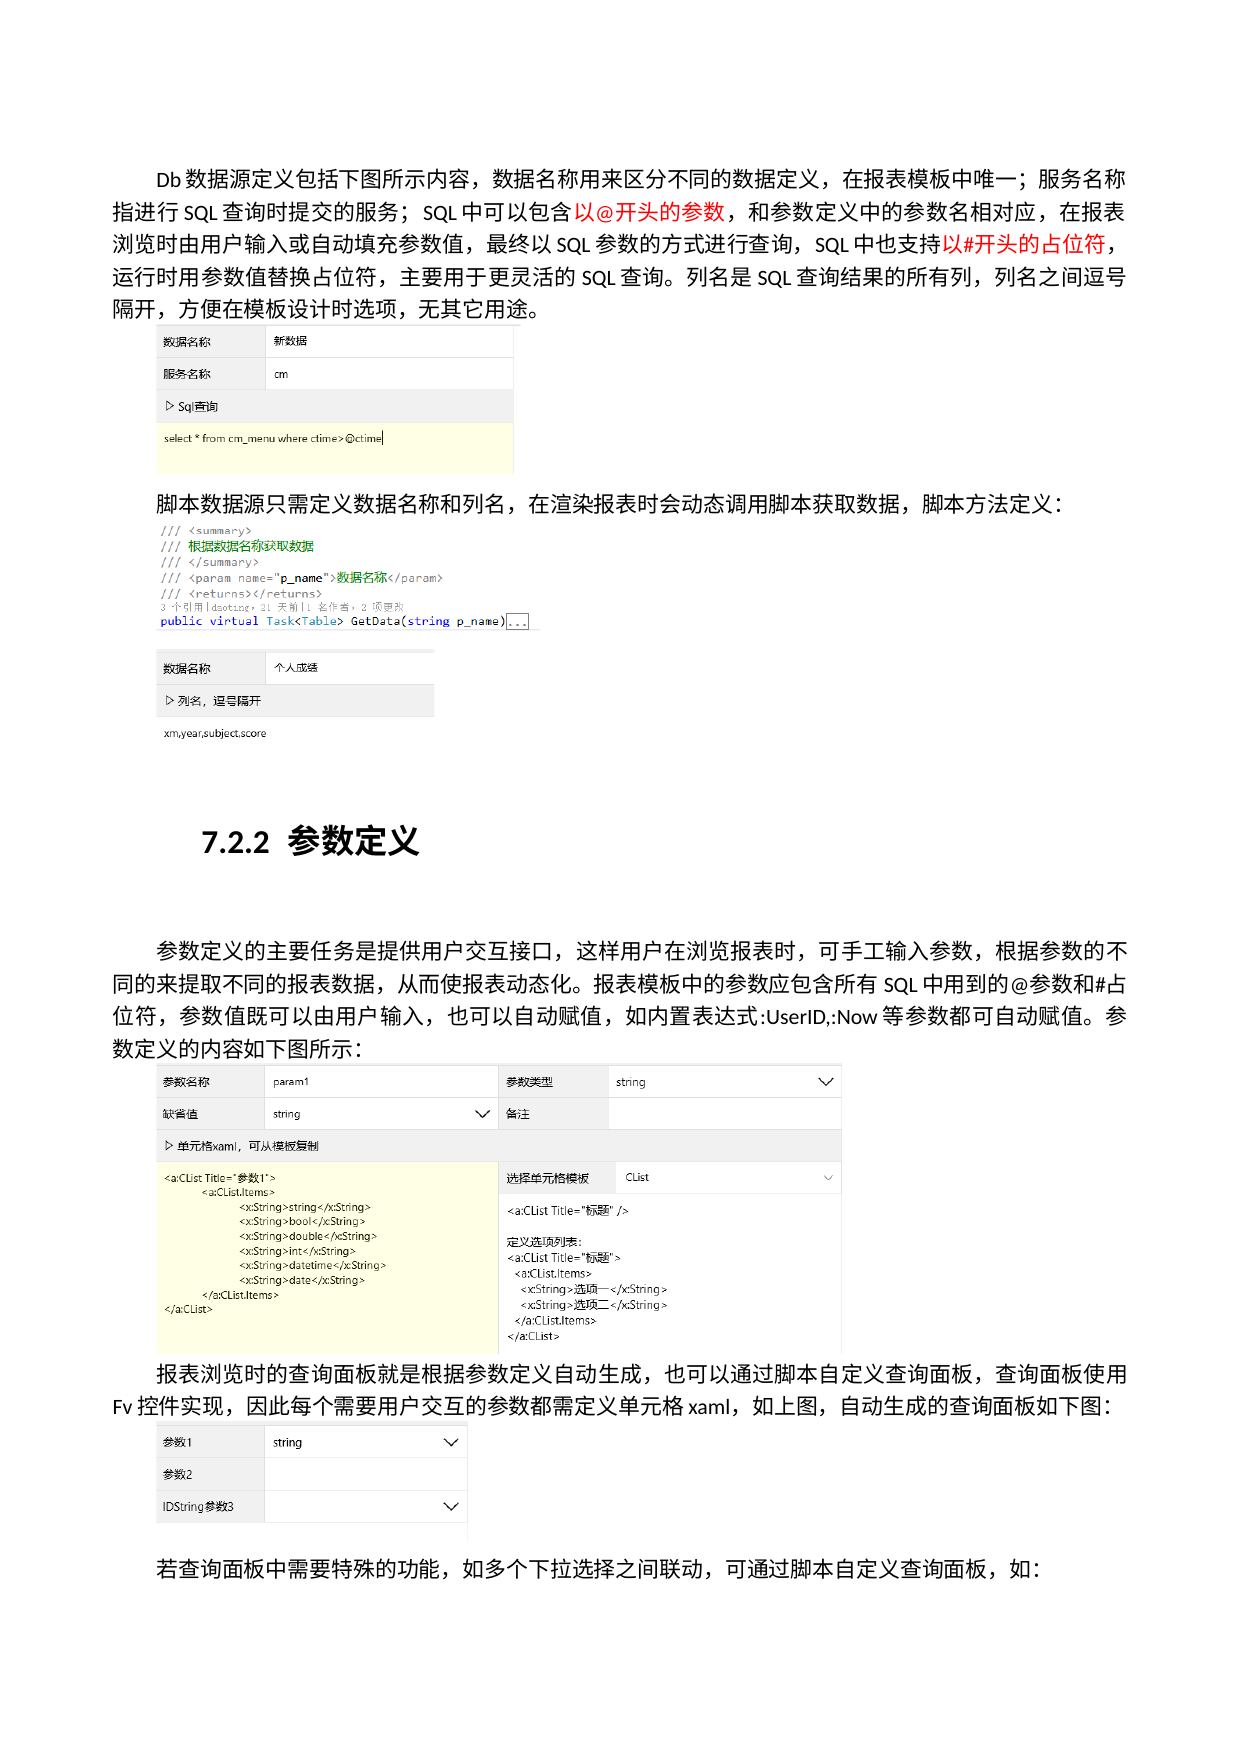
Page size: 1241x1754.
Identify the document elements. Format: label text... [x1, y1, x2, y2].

picture [156, 324, 521, 474]
picture [156, 519, 540, 638]
text 若查询面板中需要特殊的功能，如多个下拉选择之间联动，可通过脚本自定义查询面板，如： [112, 1551, 1128, 1584]
text Db数据源定义包括下图所示内容，数据名称用来区分不同的数据定义，在报表模板中唯一；服务名称指进行SQL查询时提交的服务；SQL中可以包含以@开头的参数，和参数定义中的参数名相对应，在报表浏览时由用户输入或自动填充参数值，最终以SQL参数的方式进行查询，SQL中也支持以#开头的占位符，运行时用参数值替换占位符，主要用于更灵活的SQL查询。列名是SQL查询结果的所有列，列名之间逗号隔开，方便在模板设计时选项，无其它用途。 [112, 162, 1128, 324]
picture [156, 649, 435, 761]
picture [156, 1063, 842, 1354]
text 参数定义的主要任务是提供用户交互接口，这样用户在浏览报表时，可手工输入参数，根据参数的不同的来提取不同的报表数据，从而使报表动态化。报表模板中的参数应包含所有SQL中用到的@参数和#占位符，参数值既可以由用户输入，也可以自动赋值，如内置表达式:UserID,:Now等参数都可自动赋值。参数定义的内容如下图所示： [112, 934, 1128, 1064]
subtitle 参数定义 [201, 807, 1128, 872]
text 脚本数据源只需定义数据名称和列名，在渲染报表时会动态调用脚本获取数据，脚本方法定义： [112, 487, 1128, 519]
text 报表浏览时的查询面板就是根据参数定义自动生成，也可以通过脚本自定义查询面板，查询面板使用Fv控件实现，因此每个需要用户交互的参数都需定义单元格xaml，如上图，自动生成的查询面板如下图： [112, 1356, 1128, 1421]
picture [156, 1421, 468, 1541]
